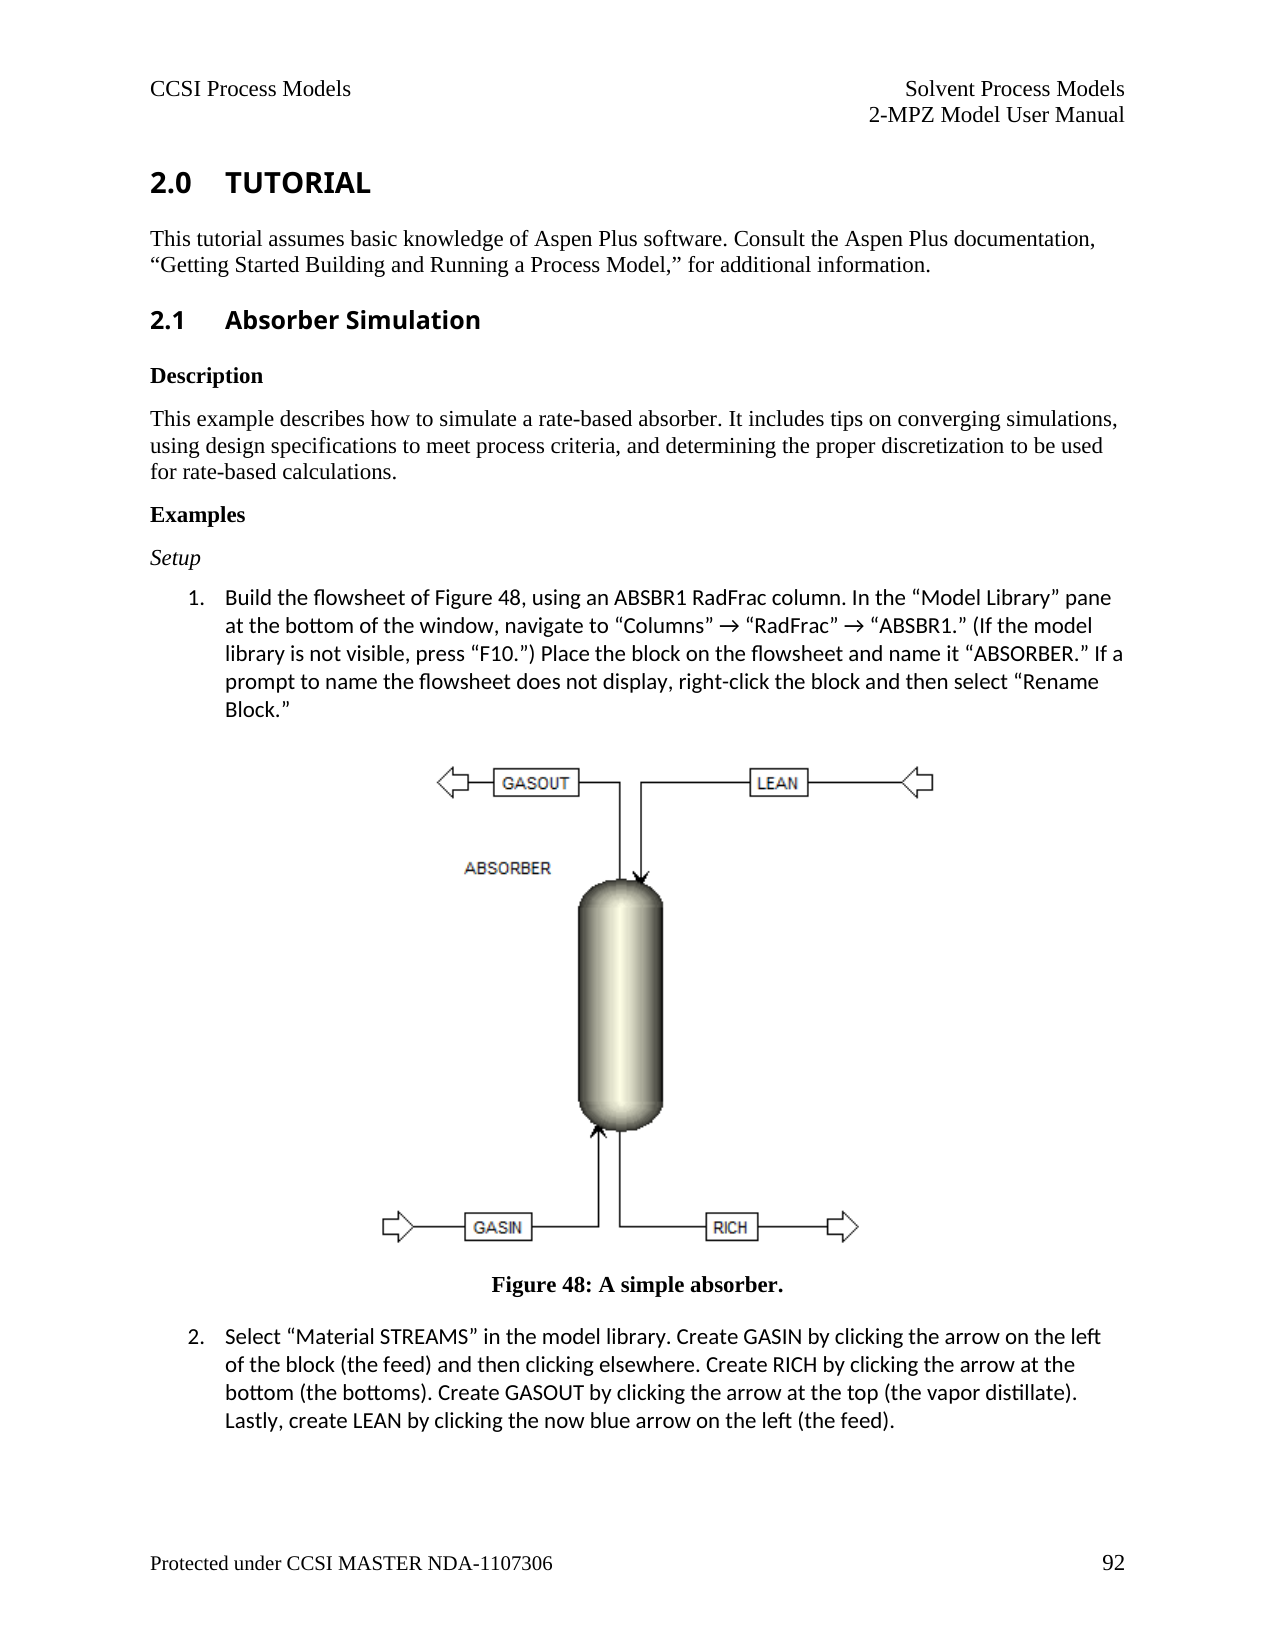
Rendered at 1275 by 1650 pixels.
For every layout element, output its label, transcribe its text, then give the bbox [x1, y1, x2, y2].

list Build the flowsheet of Figure 48, using an ABSBR1 RadFrac column. In the “Model Library” pane at the bottom of the window, navigate to “Columns” → “RadFrac” → “ABSBR1.” (If the model library is not visible, press “F10.”) Place the block on the flowsheet and name it “ABSORBER.” If a prompt to name the flowsheet does not display, right-click the block and then select “Rename Block.” [187, 583, 1125, 723]
text This tutorial assumes basic knowledge of Aspen Plus software. Consult the Aspen Plus documentation, “Getting Started Building and Running a Process Model,” for additional information. [150, 225, 1125, 277]
text This example describes how to simulate a rate-based absorber. It includes tips on converging simulations, using design specifications to meet process criteria, and determining the proper discretization to be used for rate-based calculations. [150, 406, 1125, 484]
subtitle Absorber Simulation [150, 302, 1125, 337]
text Setup [150, 544, 1125, 571]
list Select “Material STREAMS” in the model library. Create GASIN by clicking the arrow on the left of the block (the feed) and then clicking elsewhere. Create RICH by clicking the arrow at the bottom (the bottoms). Create GASOUT by clicking the arrow at the top (the vapor distillate). Lastly, create LEAN by clicking the now blue arrow on the left (the feed). [187, 1322, 1125, 1434]
text Description [150, 362, 1125, 389]
subtitle Tutorial [150, 162, 1125, 202]
text Examples [150, 501, 1125, 528]
